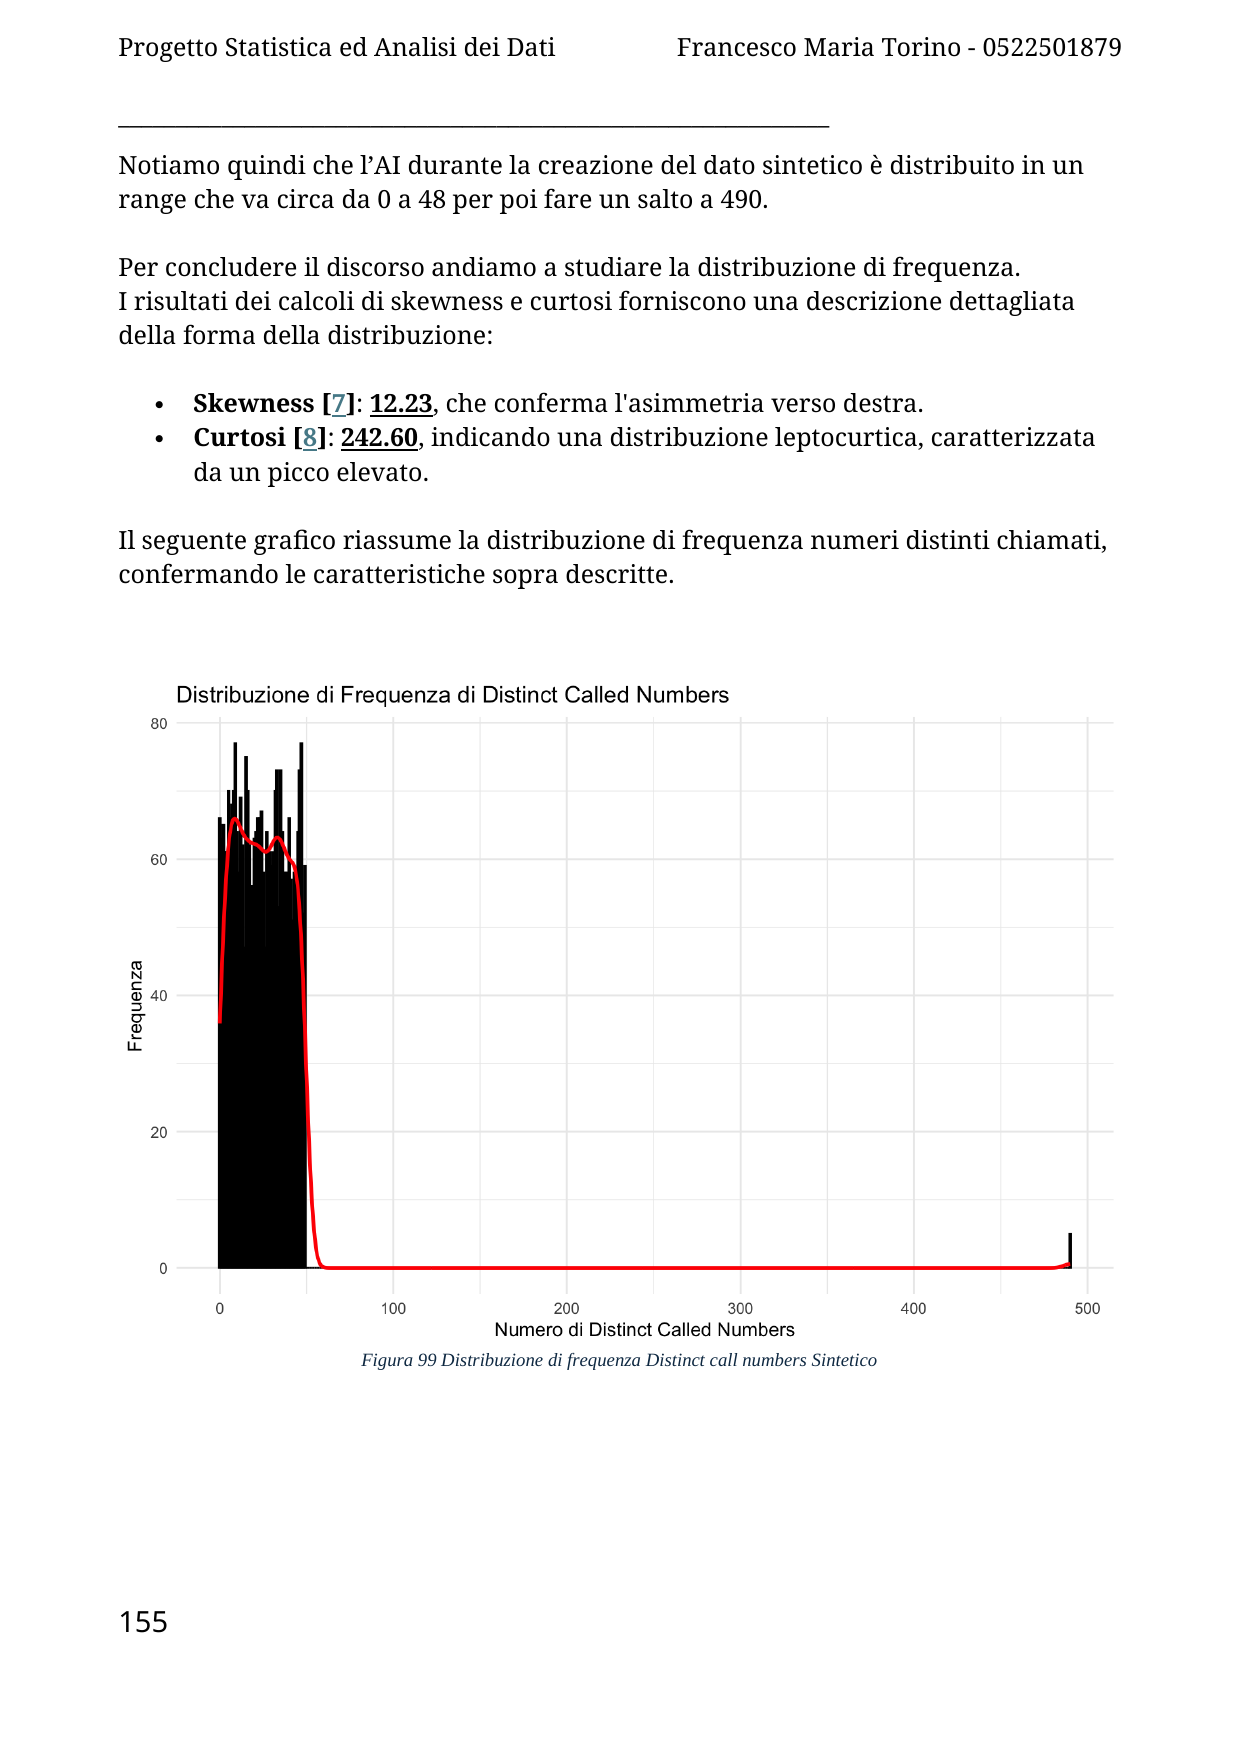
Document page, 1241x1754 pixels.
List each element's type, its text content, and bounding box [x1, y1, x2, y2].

text Per concludere il discorso andiamo a studiare la distribuzione di frequenza. [118, 250, 1122, 284]
text Figura 99 Distribuzione di frequenza Distinct call numbers Sintetico [118, 1349, 1122, 1370]
picture [118, 676, 1123, 1349]
text I risultati dei calcoli di skewness e curtosi forniscono una descrizione dettagliata della forma della distribuzione: [118, 284, 1122, 352]
text Notiamo quindi che l’AI durante la creazione del dato sintetico è distribuito in un range che va circa da 0 a 48 per poi fare un salto a 490. [118, 148, 1122, 216]
text Il seguente grafico riassume la distribuzione di frequenza numeri distinti chiamati, confermando le caratteristiche sopra descritte. [118, 522, 1122, 590]
list Skewness [7]: 12.23, che conferma l'asimmetria verso destra. [156, 386, 1122, 420]
list Curtosi [8]: 242.60, indicando una distribuzione leptocurtica, caratterizzata da un picco elevato. [156, 420, 1122, 488]
